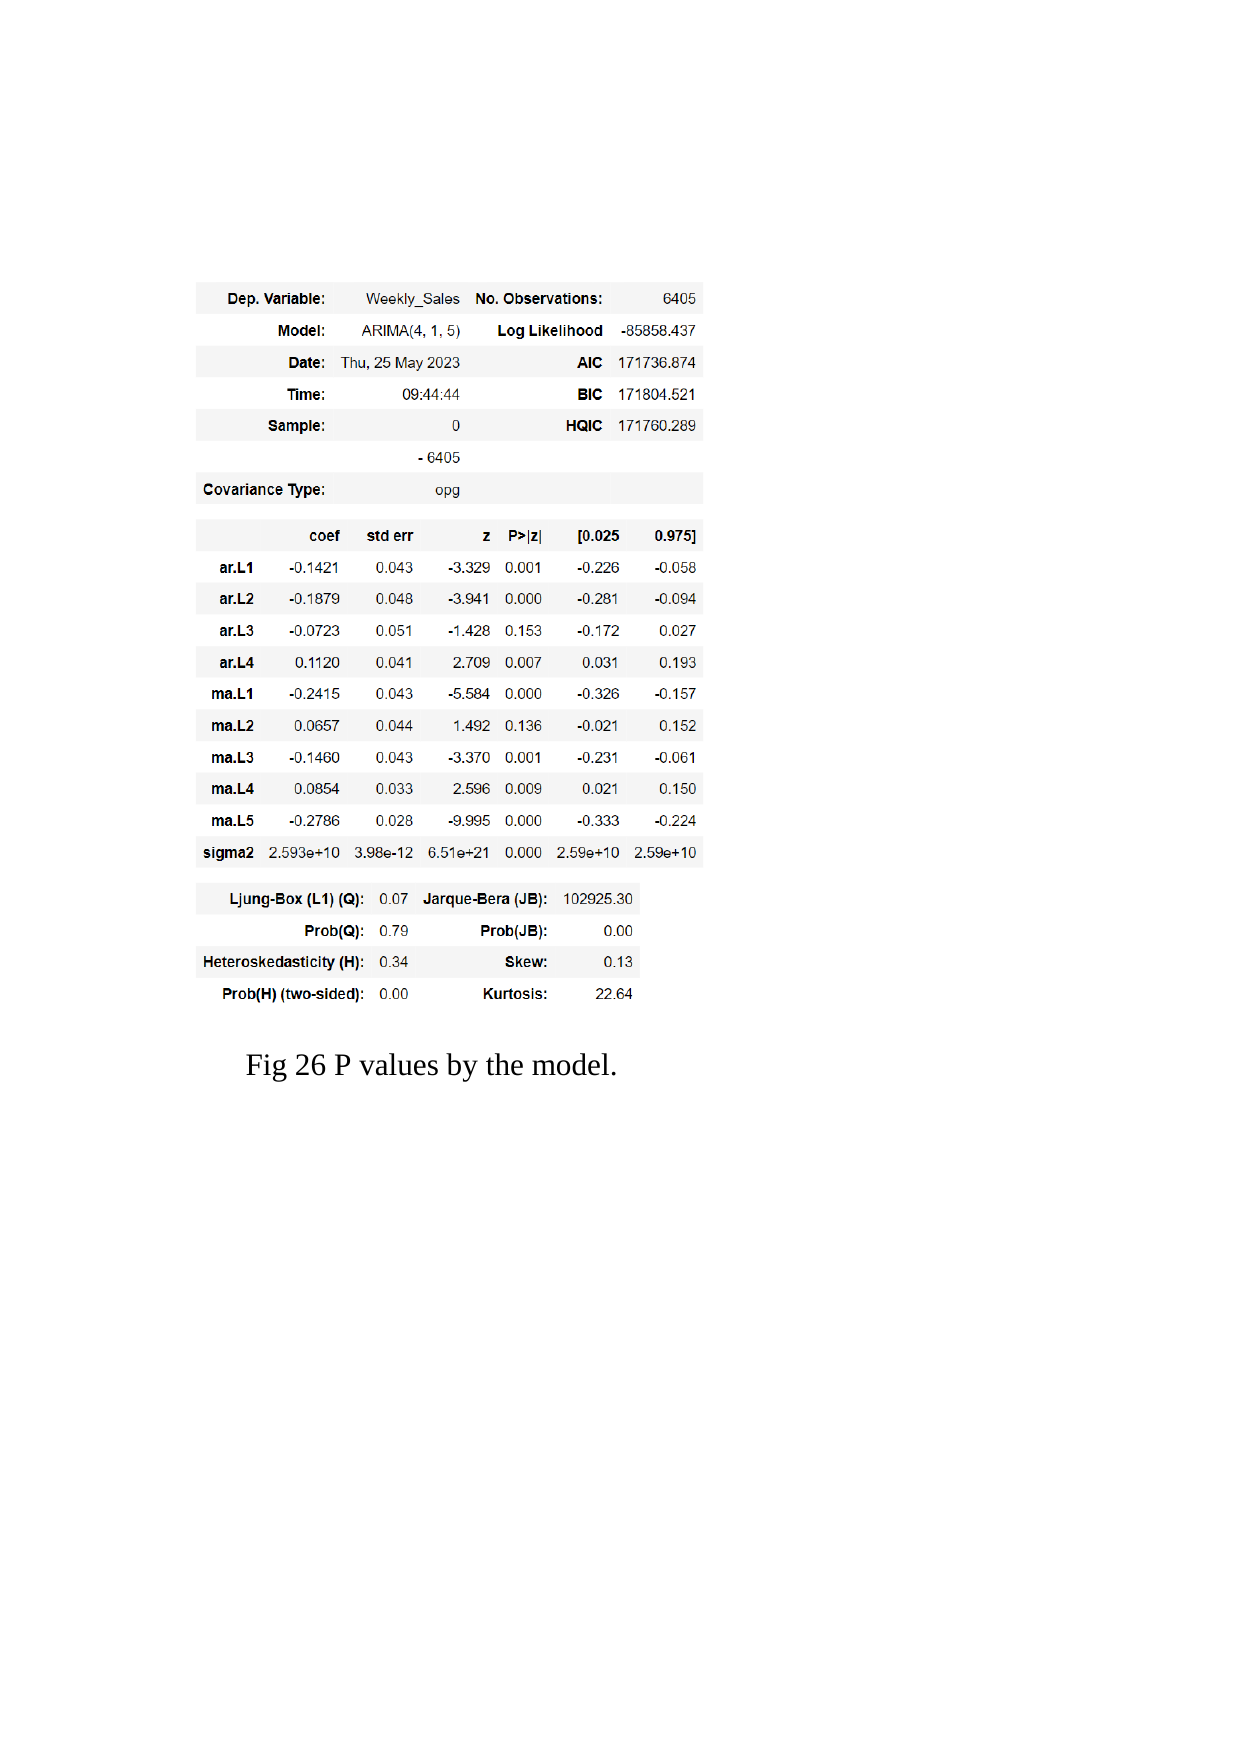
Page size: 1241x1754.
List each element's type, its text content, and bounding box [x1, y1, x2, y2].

picture [150, 276, 823, 1022]
text Fig 26 P values by the model. [150, 1047, 1090, 1082]
